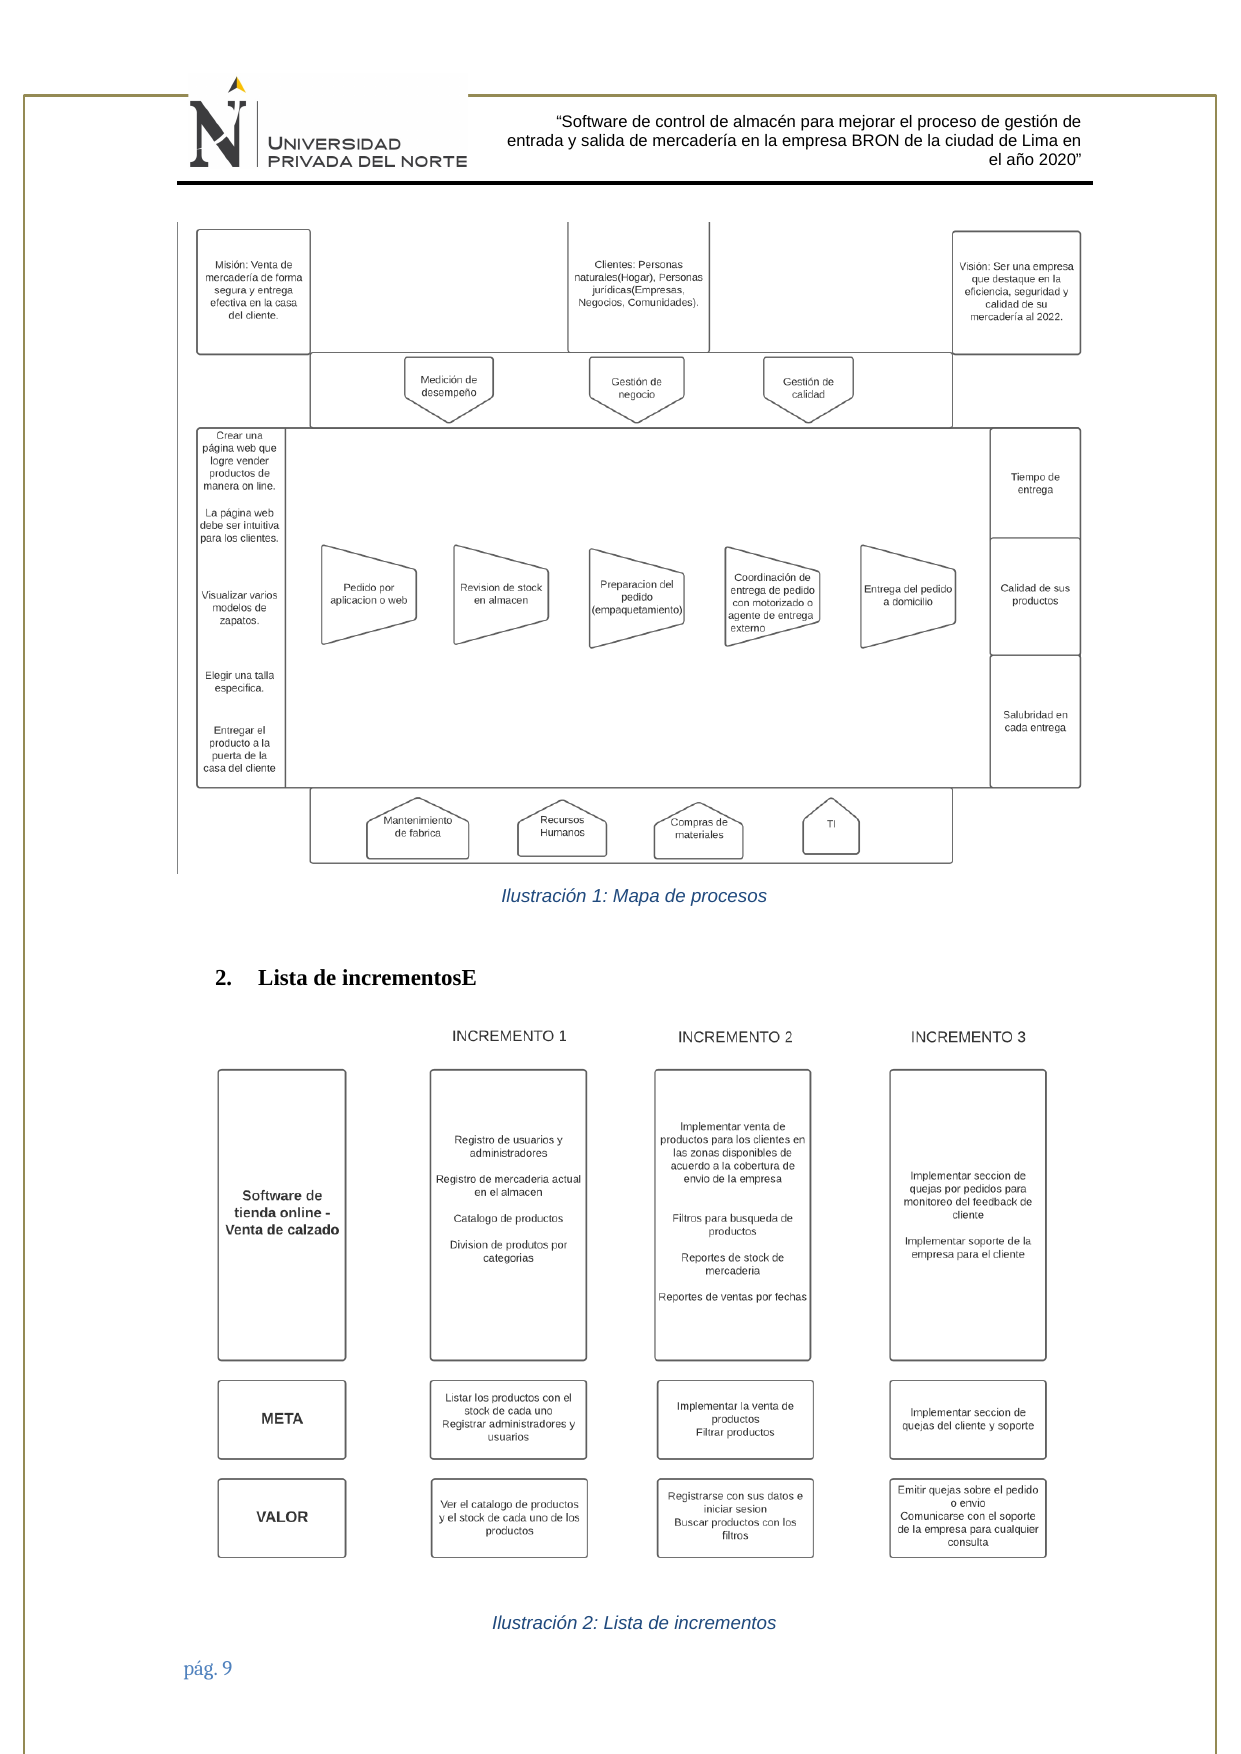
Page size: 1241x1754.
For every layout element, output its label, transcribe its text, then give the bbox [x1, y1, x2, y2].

text Ilustración 1: Mapa de procesos [177, 885, 1092, 907]
picture [177, 222, 1093, 874]
list Lista de incrementosE [215, 964, 1092, 990]
picture [188, 73, 469, 169]
picture [177, 994, 1093, 1571]
